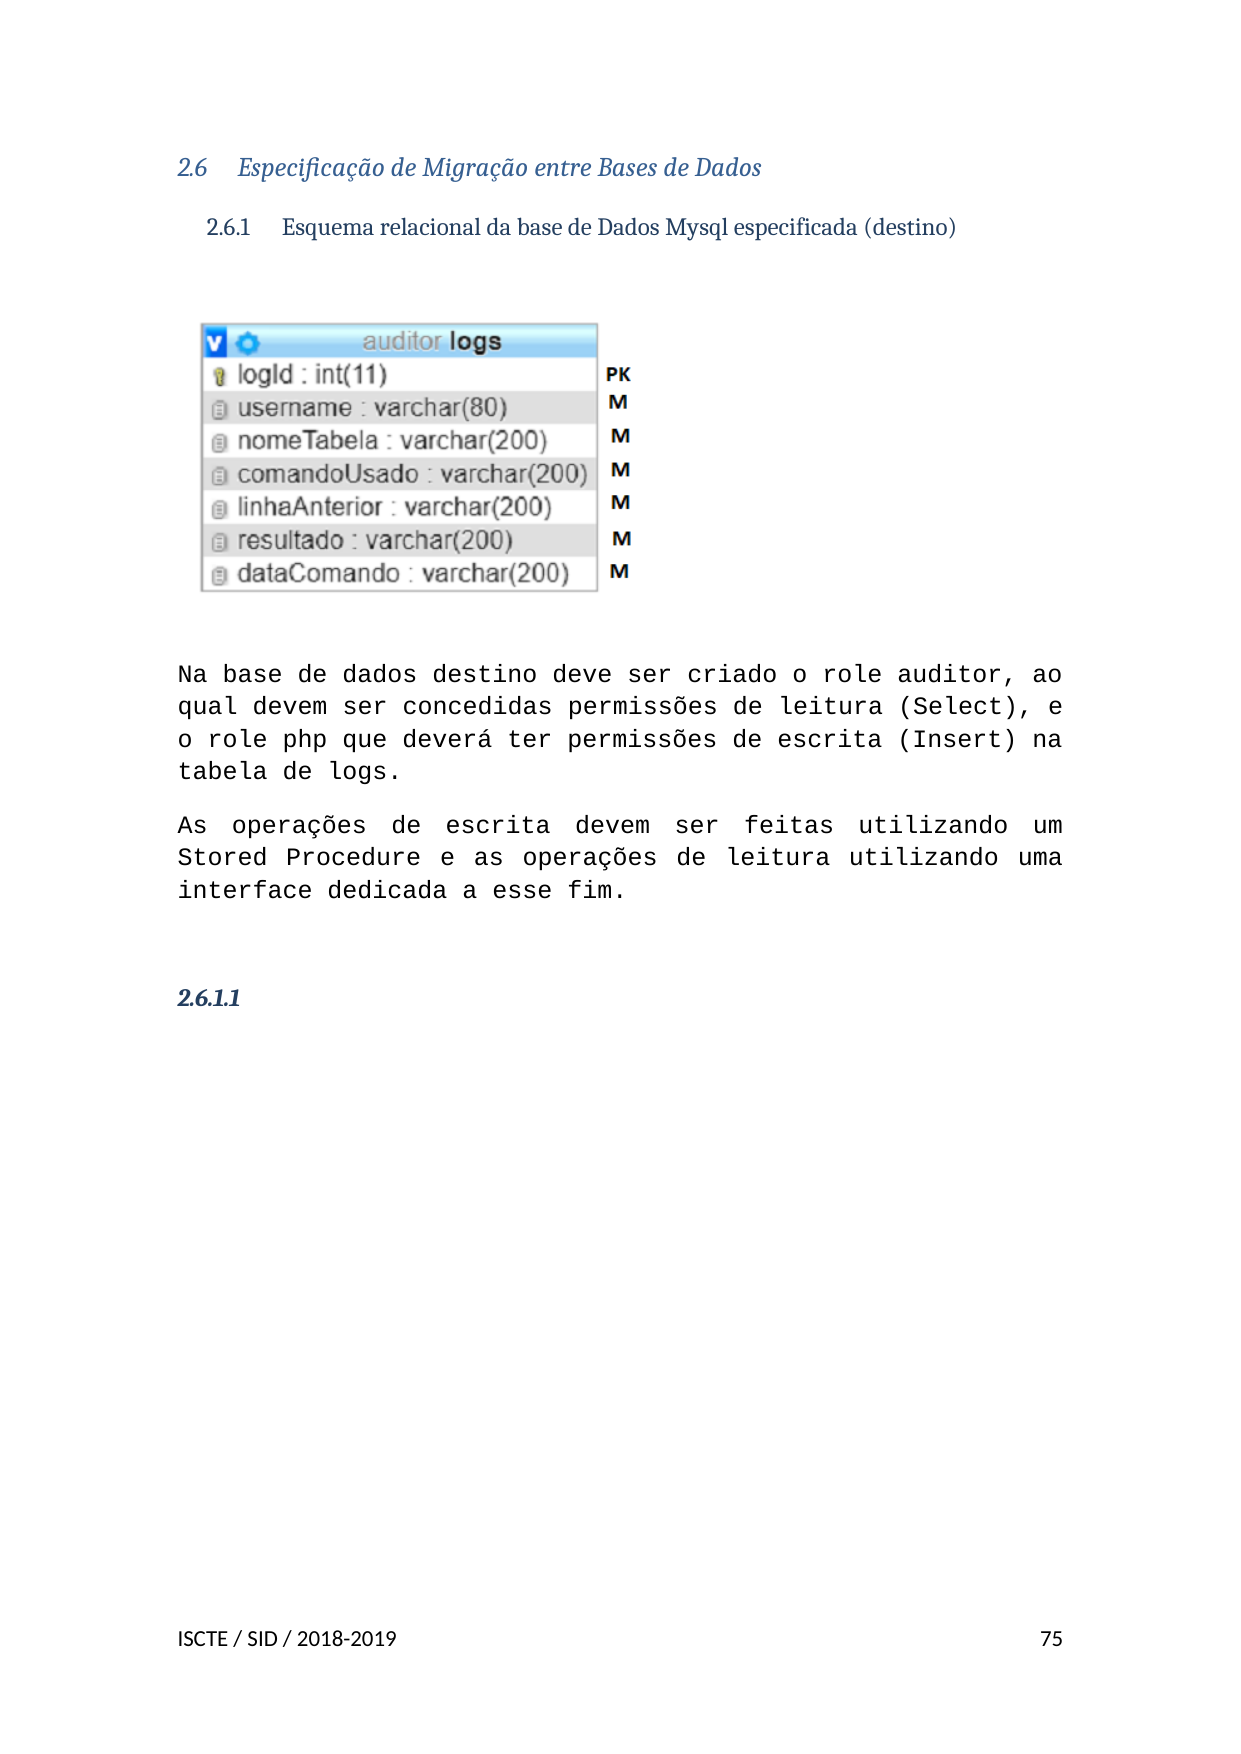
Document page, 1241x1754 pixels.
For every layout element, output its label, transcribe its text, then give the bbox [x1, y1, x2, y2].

picture [177, 311, 647, 637]
text Na base de dados destino deve ser criado o role auditor, ao qual devem ser concedidas permissões de leitura (Select), e o role php que deverá ter permissões de escrita (Insert) na tabela de logs. [177, 661, 1063, 787]
subtitle Esquema relacional da base de Dados Mysql especificada (destino) [207, 212, 1063, 241]
text As operações de escrita devem ser feitas utilizando um Stored Procedure e as operações de leitura utilizando uma interface dedicada a esse fim. [177, 812, 1063, 906]
subtitle Especificação de Migração entre Bases de Dados [177, 152, 1063, 183]
